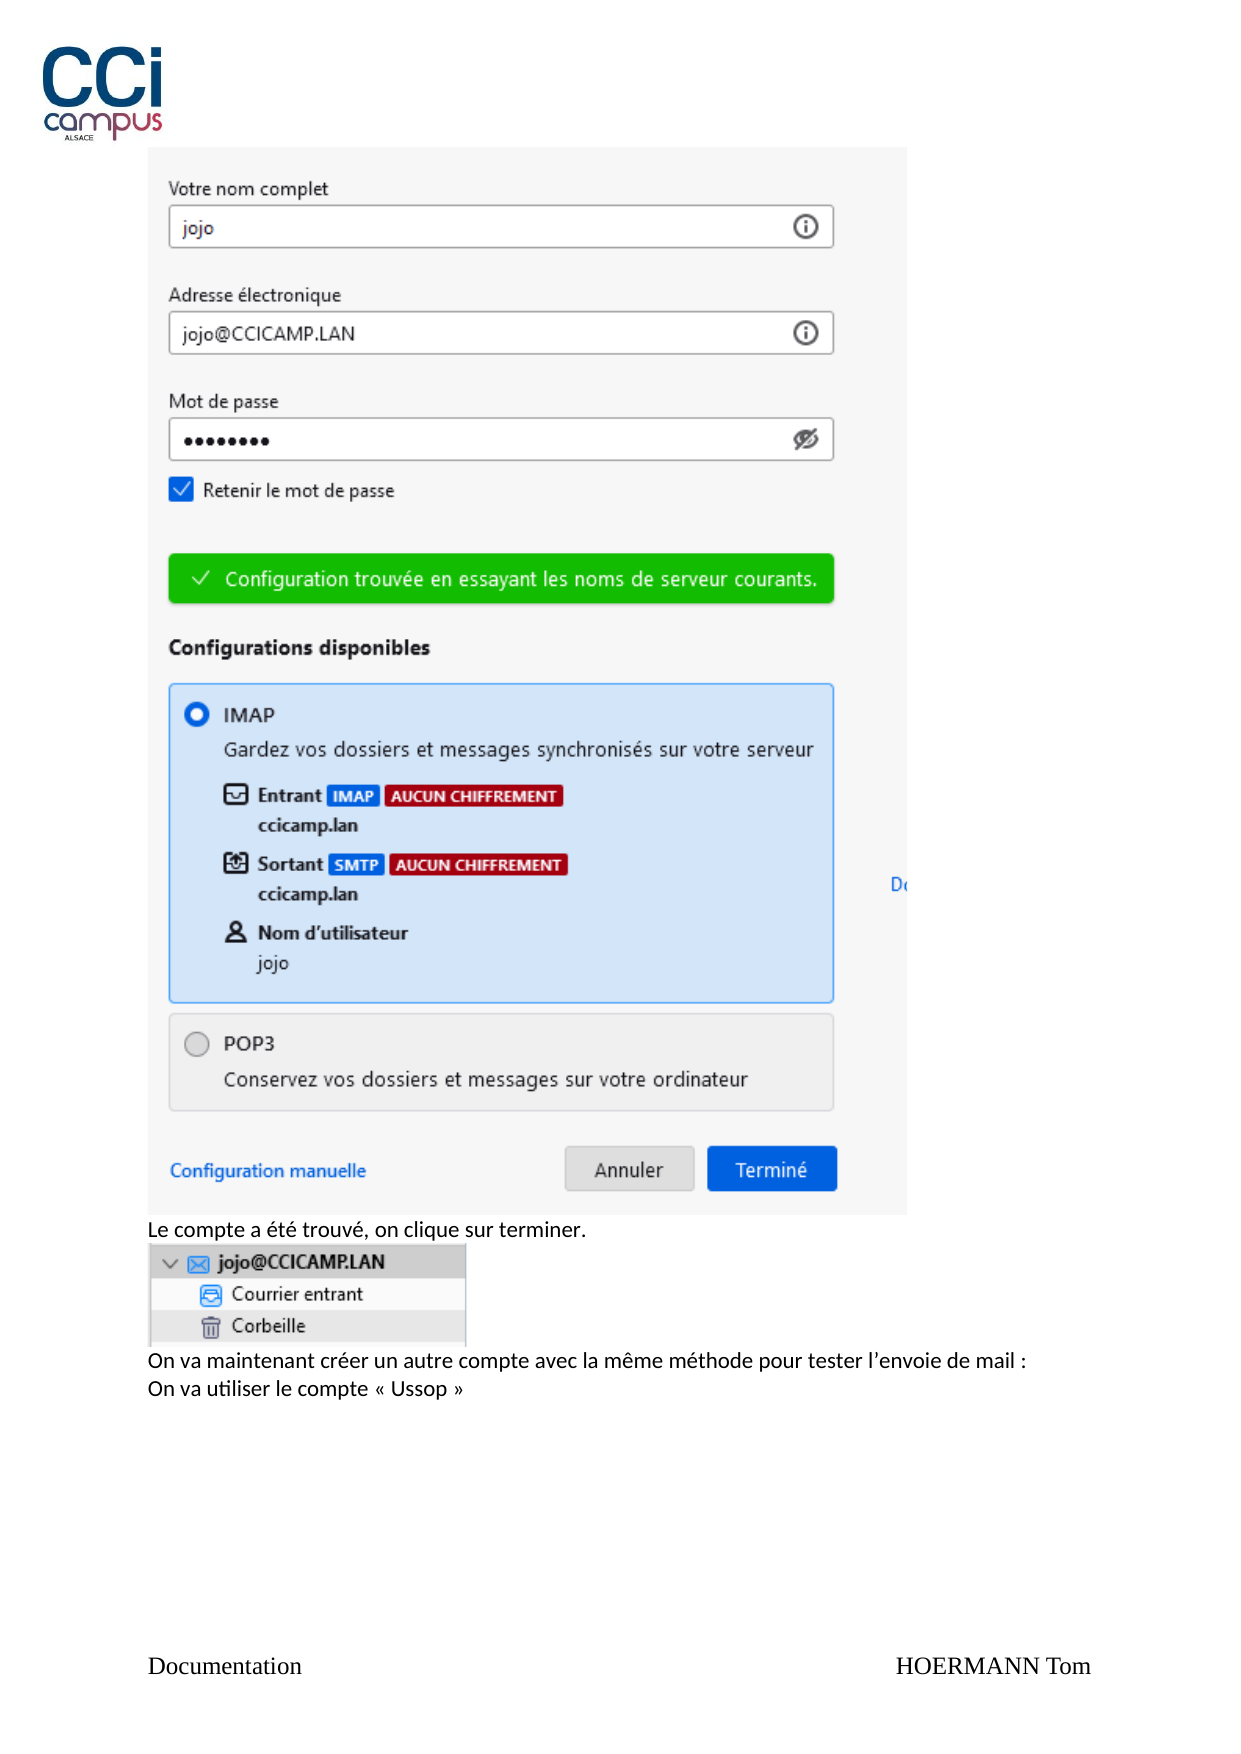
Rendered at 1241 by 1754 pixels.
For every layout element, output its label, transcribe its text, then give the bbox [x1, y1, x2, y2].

text On va maintenant créer un autre compte avec la même méthode pour tester l’envoie de mail : [148, 1346, 1093, 1374]
text On va utiliser le compte « Ussop » [148, 1374, 1093, 1402]
picture [147, 1243, 467, 1347]
text Le compte a été trouvé, on clique sur terminer. [148, 1215, 1093, 1243]
picture [35, 26, 908, 1215]
